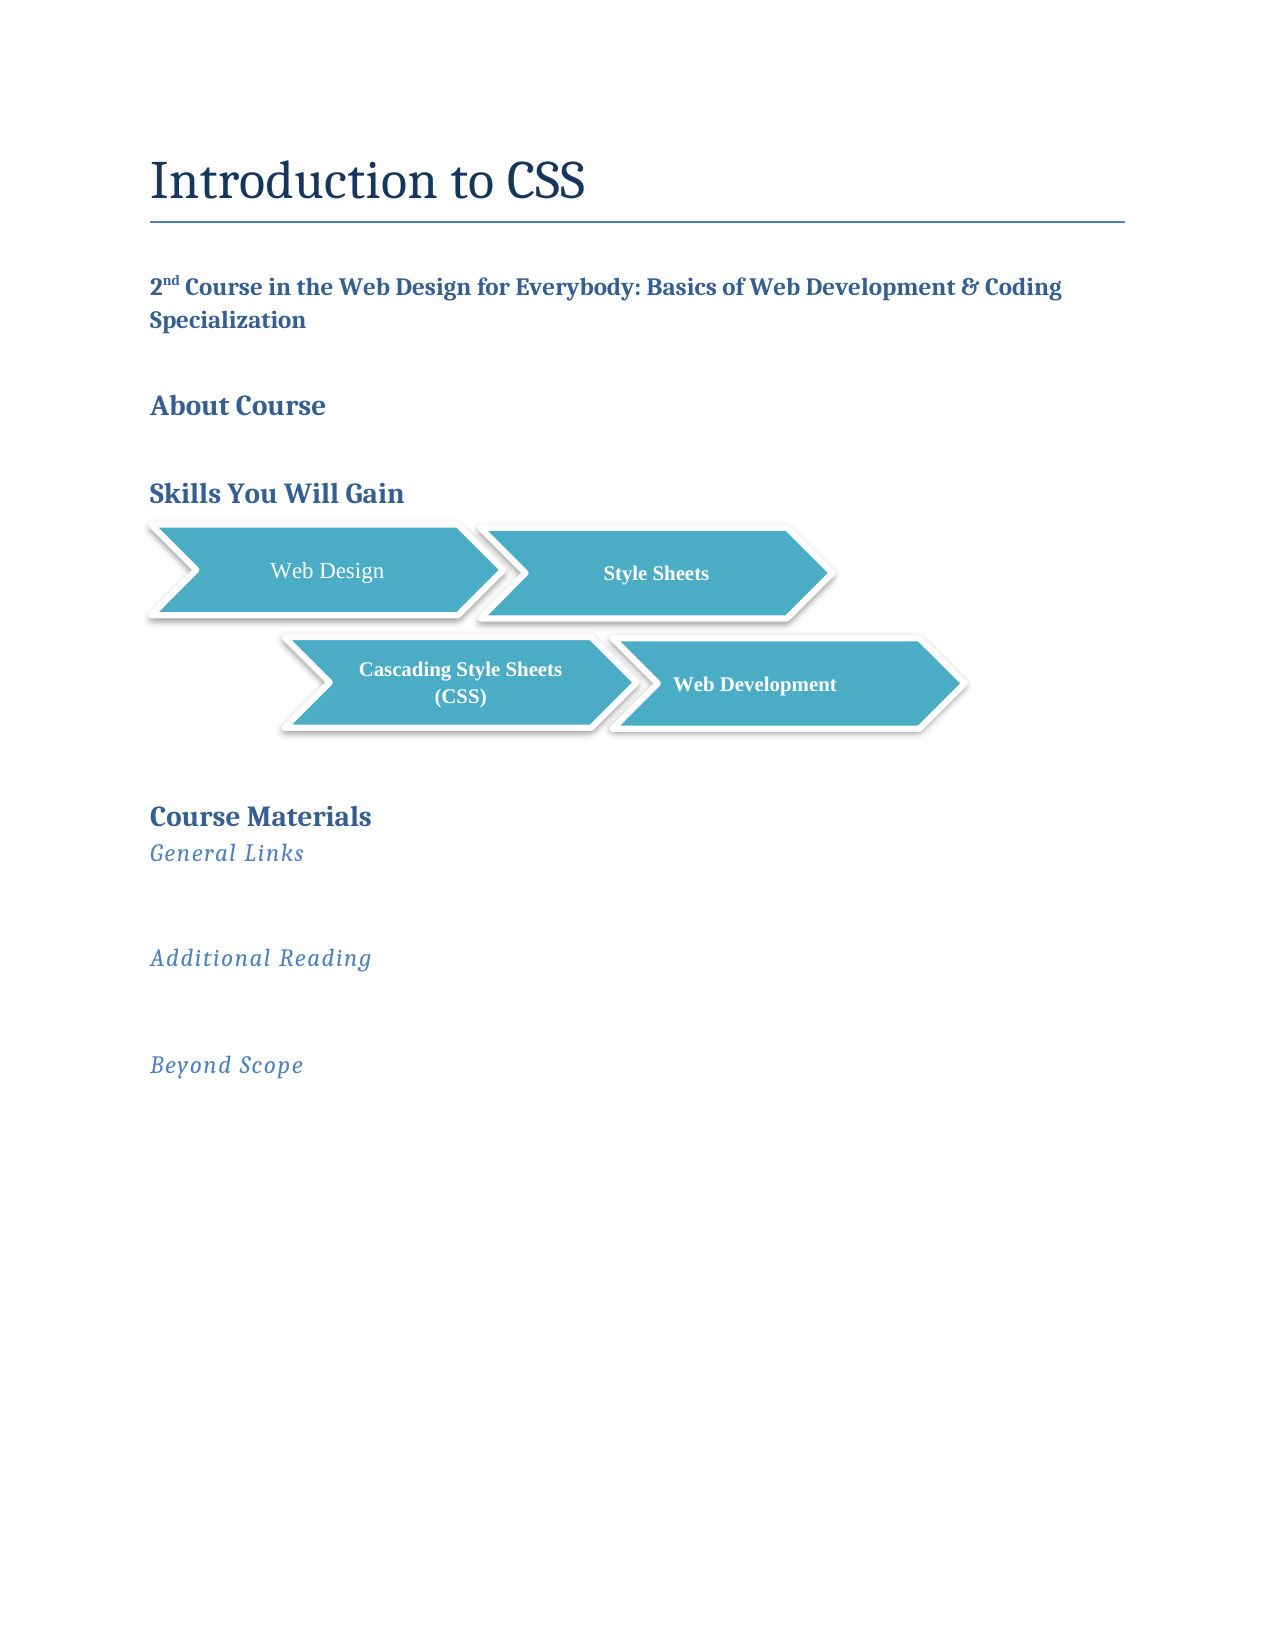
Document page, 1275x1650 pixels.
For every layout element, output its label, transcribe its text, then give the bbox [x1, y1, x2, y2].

subtitle 2nd Course in the Web Design for Everybody: Basics of Web Development & Coding Specialization [150, 273, 1125, 334]
text Beyond Scope [150, 1051, 1125, 1079]
subtitle Course Materials [150, 800, 1125, 834]
title Introduction to CSS [150, 150, 1125, 221]
subtitle General Links [150, 839, 1125, 867]
subtitle About Course [150, 389, 1125, 422]
subtitle Skills You Will Gain [150, 477, 1125, 511]
text Additional Reading [150, 944, 1125, 972]
